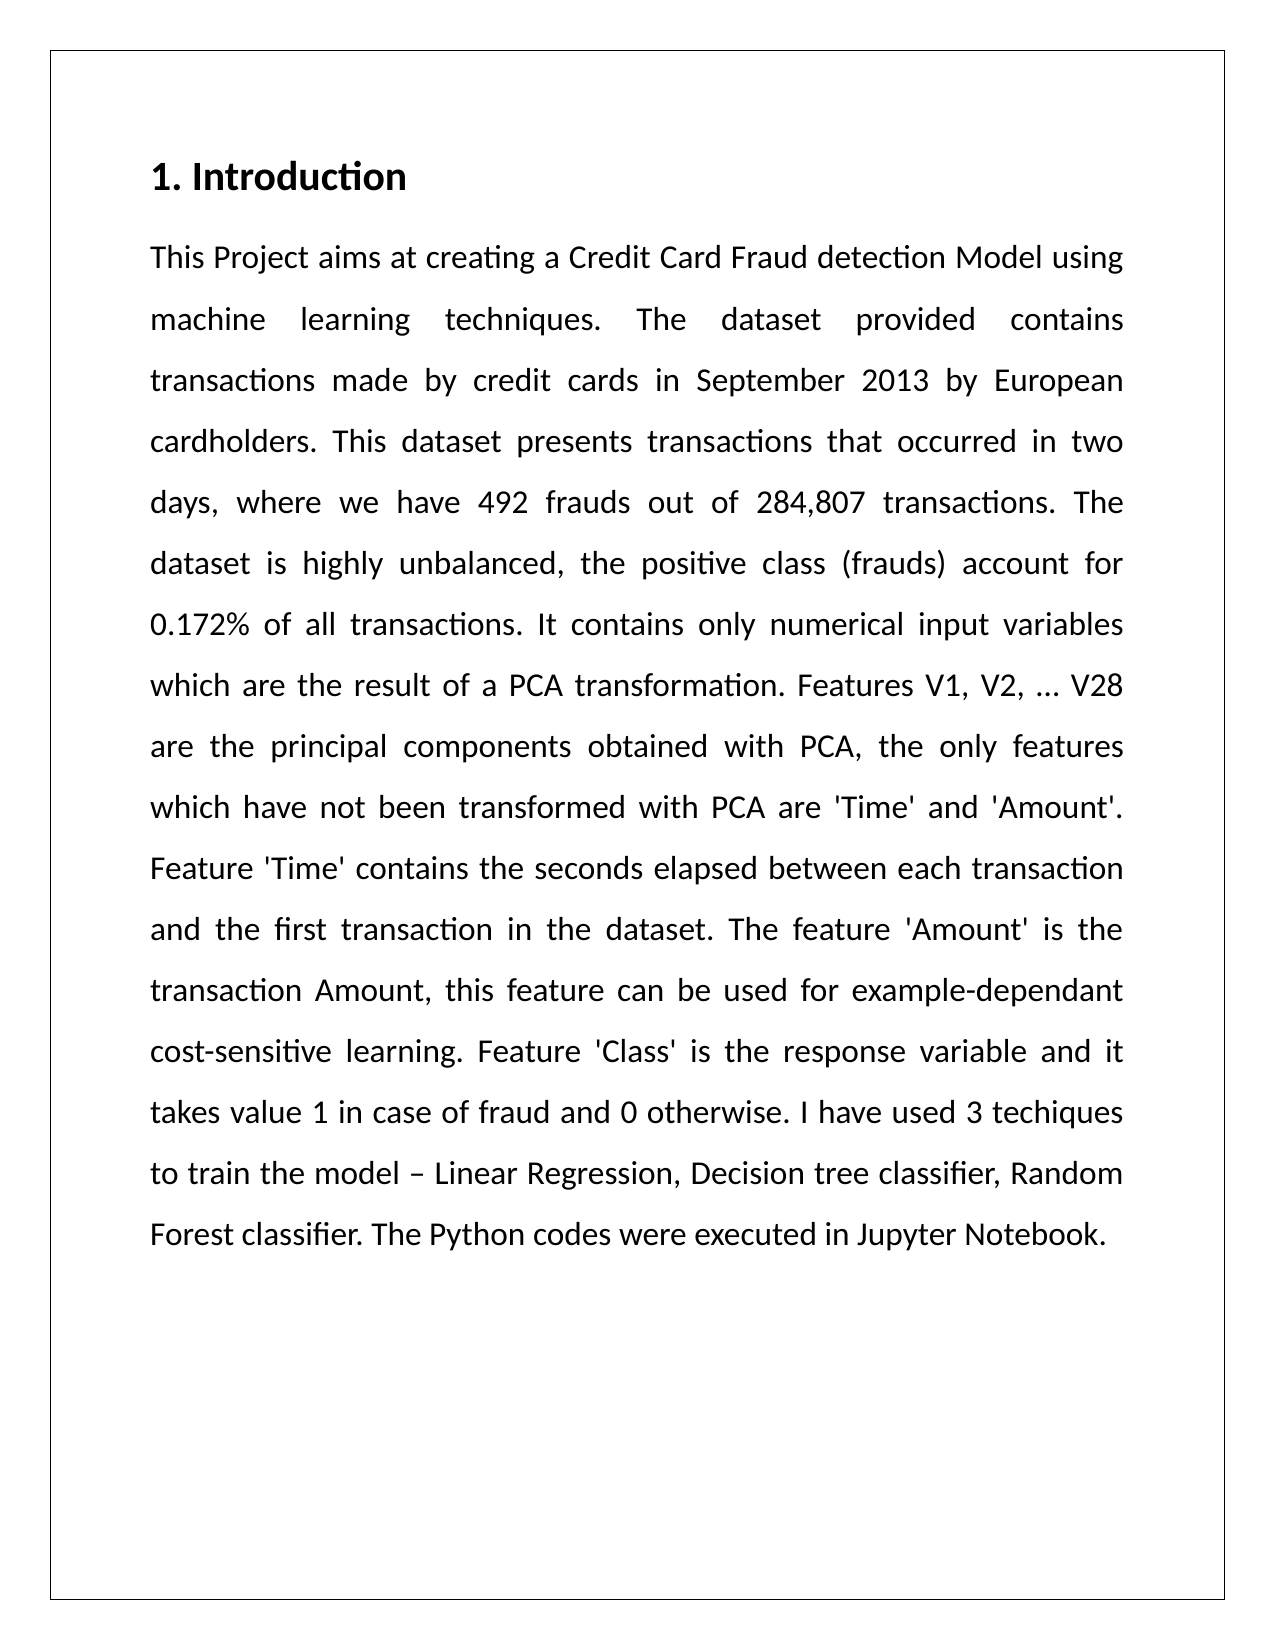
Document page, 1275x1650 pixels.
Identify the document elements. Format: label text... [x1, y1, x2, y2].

text 1. Introduction [150, 150, 1125, 201]
text This Project aims at creating a Credit Card Fraud detection Model using machine learning techniques. The dataset provided contains transactions made by credit cards in September 2013 by European cardholders. This dataset presents transactions that occurred in two days, where we have 492 frauds out of 284,807 transactions. The dataset is highly unbalanced, the positive class (frauds) account for 0.172% of all transactions. It contains only numerical input variables which are the result of a PCA transformation. Features V1, V2, … V28 are the principal components obtained with PCA, the only features which have not been transformed with PCA are 'Time' and 'Amount'. Feature 'Time' contains the seconds elapsed between each transaction and the first transaction in the dataset. The feature 'Amount' is the transaction Amount, this feature can be used for example-dependant cost-sensitive learning. Feature 'Class' is the response variable and it takes value 1 in case of fraud and 0 otherwise. I have used 3 techiques to train the model – Linear Regression, Decision tree classifier, Random Forest classifier. The Python codes were executed in Jupyter Notebook. [150, 236, 1125, 1254]
